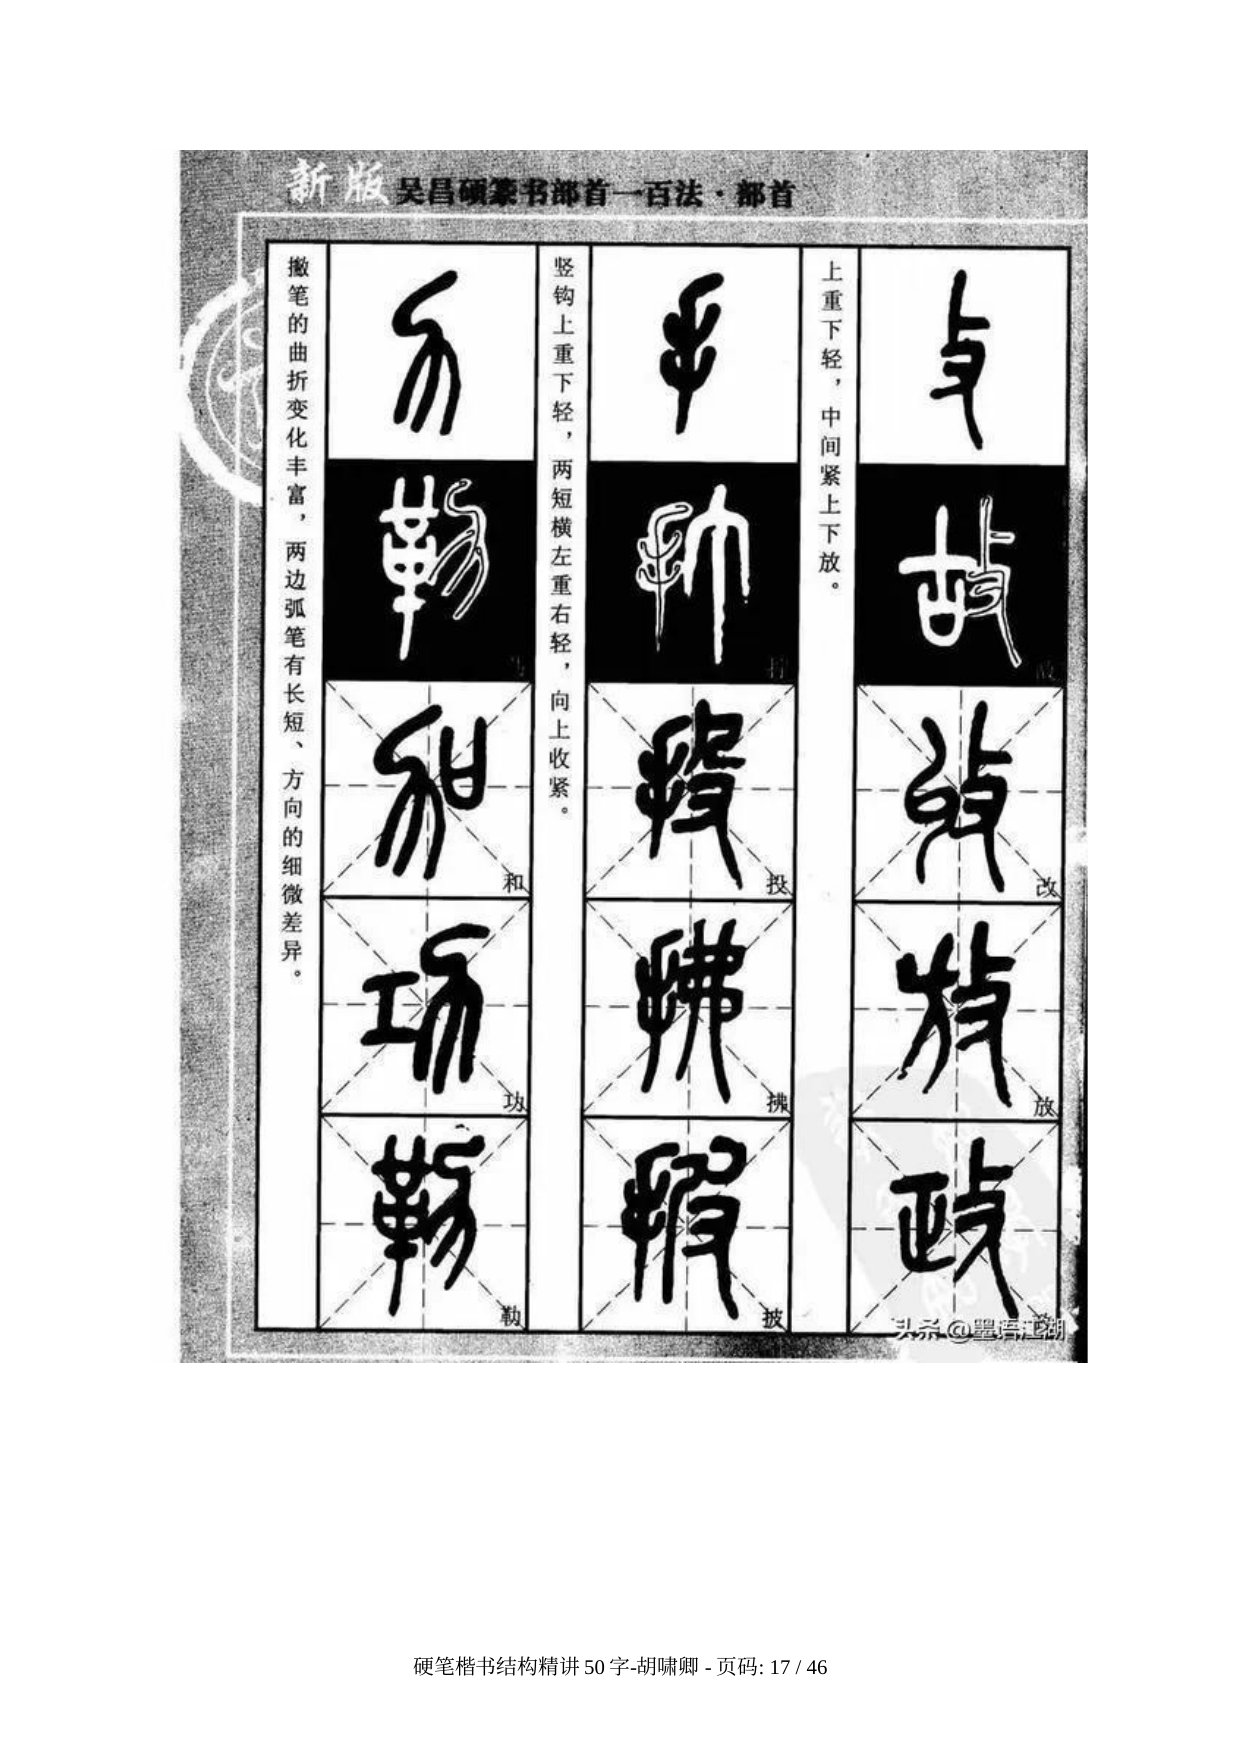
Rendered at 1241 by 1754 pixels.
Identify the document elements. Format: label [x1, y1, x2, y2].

picture [150, 150, 1088, 1363]
